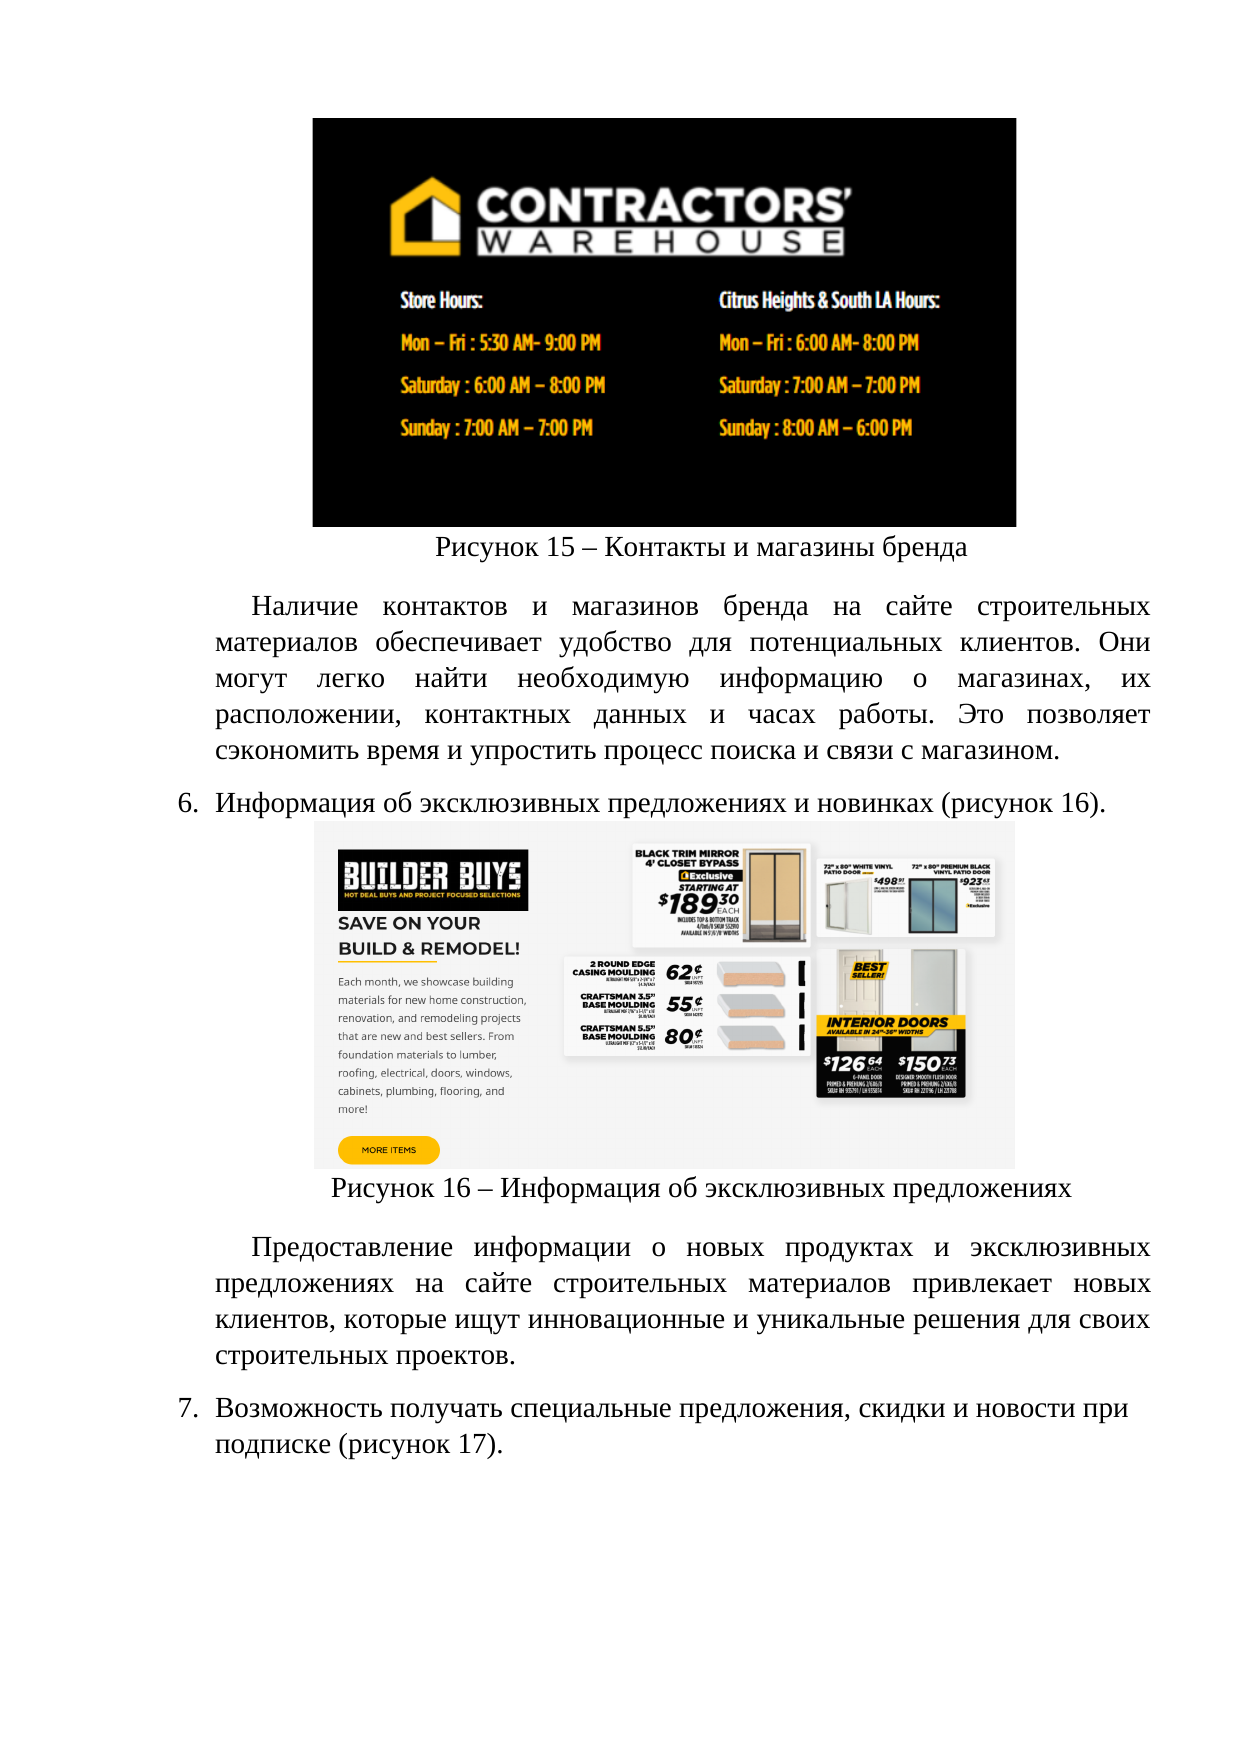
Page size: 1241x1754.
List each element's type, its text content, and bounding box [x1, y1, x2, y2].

picture [312, 118, 1017, 527]
text Предоставление информации о новых продуктах и эксклюзивных предложениях на сайте строительных материалов привлекает новых клиентов, которые ищут инновационные и уникальные решения для своих строительных проектов. [215, 1229, 1152, 1371]
text Наличие контактов и магазинов бренда на сайте строительных материалов обеспечивает удобство для потенциальных клиентов. Они могут легко найти необходимую информацию о магазинах, их расположении, контактных данных и часах работы. Это позволяет сэкономить время и упростить процесс поиска и связи с магазином. [215, 588, 1152, 766]
picture [314, 821, 1015, 1169]
list Информация об эксклюзивных предложениях и новинках (рисунок 16). [177, 785, 1152, 818]
list Рисунок 16 – Информация об эксклюзивных предложениях [177, 1170, 1152, 1204]
list Рисунок 15 – Контакты и магазины бренда [177, 529, 1152, 563]
list Возможность получать специальные предложения, скидки и новости при подписке (рисунок 17). [177, 1390, 1152, 1460]
